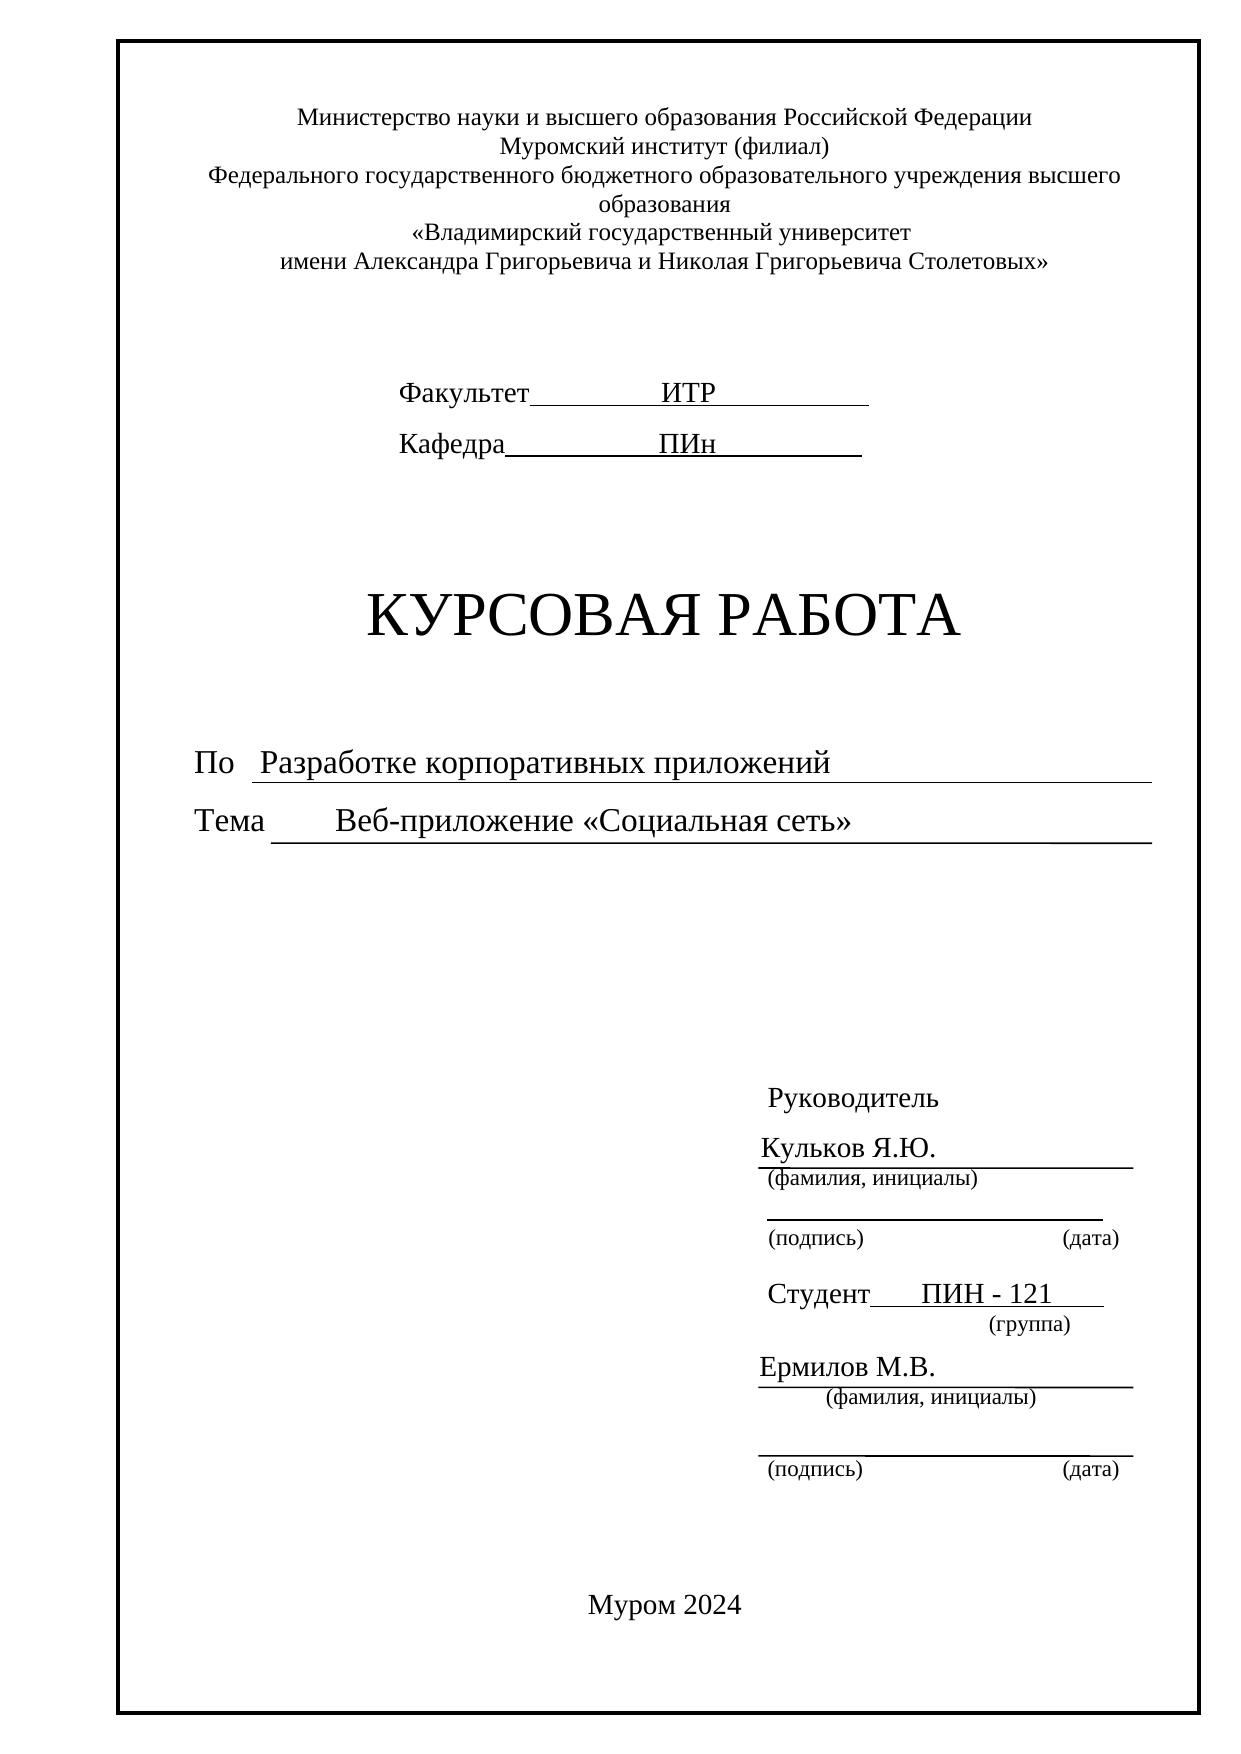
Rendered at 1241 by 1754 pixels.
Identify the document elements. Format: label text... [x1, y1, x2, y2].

text Муром 2024 [177, 1587, 1152, 1620]
text (фамилия, инициалы) [177, 1164, 1152, 1190]
text (подпись) (дата) [177, 1455, 1152, 1481]
text Тема Веб-приложение «Социальная сеть» [177, 800, 1152, 838]
text (подпись) (дата) [768, 1224, 1152, 1250]
text КУРСОВАЯ РАБОТА [177, 577, 1152, 649]
text Федерального государственного бюджетного образовательного учреждения высшего образования [177, 160, 1152, 217]
text Факультет ИТР [325, 376, 1152, 409]
text Студент ПИН - 121 [177, 1277, 1152, 1310]
text Кульков Я.Ю. [177, 1130, 1152, 1164]
text Ермилов М.В. [177, 1349, 1171, 1383]
text (группа) [177, 1310, 1152, 1336]
text Кафедра ПИн [325, 426, 1152, 459]
text Министерство науки и высшего образования Российской Федерации [189, 102, 1140, 131]
text «Владимирский государственный университет имени Александра Григорьевича и Николая Григорьевича Столетовых» [177, 217, 1152, 275]
text (фамилия, инициалы) [177, 1383, 1152, 1409]
text Муромский институт (филиал) [177, 131, 1152, 160]
text Руководитель [177, 1080, 1152, 1114]
text По Разработке корпоративных приложений [177, 742, 1152, 781]
